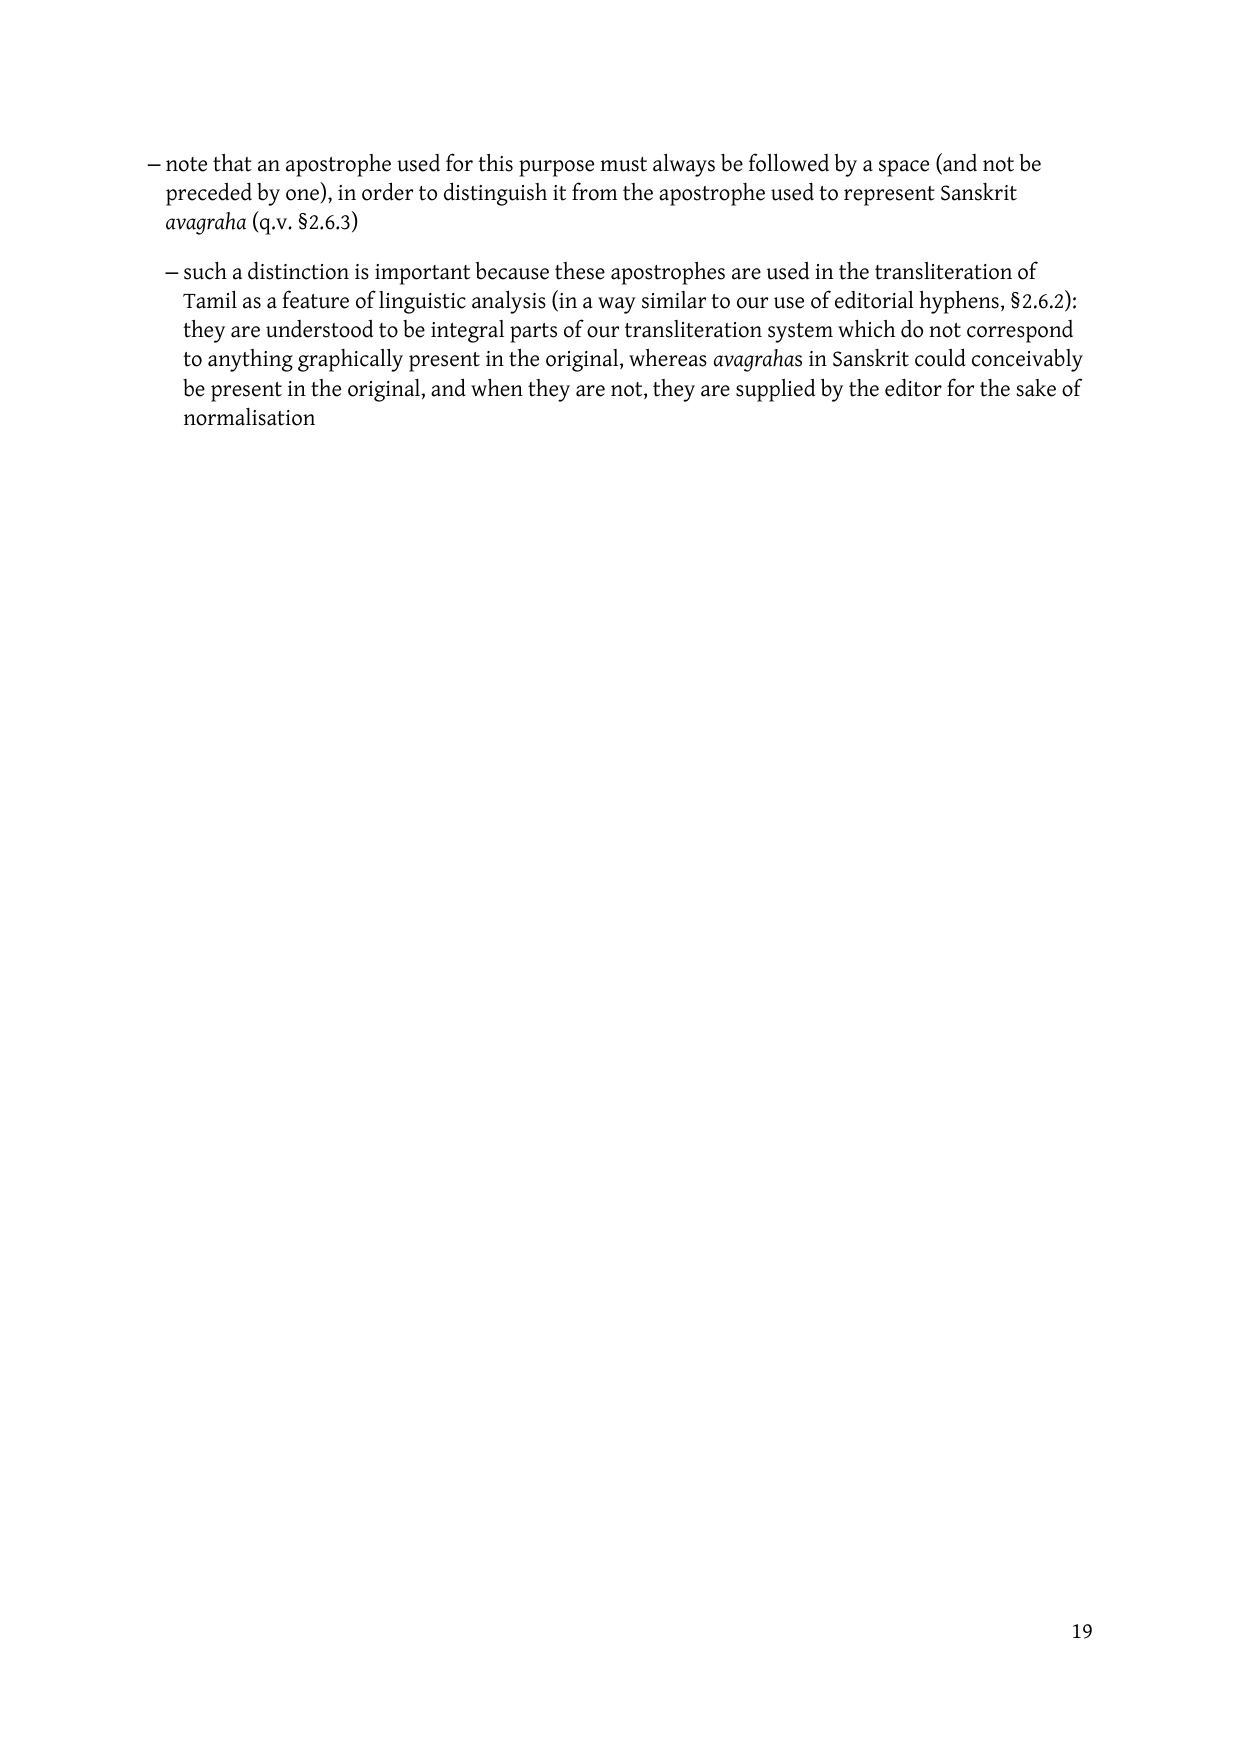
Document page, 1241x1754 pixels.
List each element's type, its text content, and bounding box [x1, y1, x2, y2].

list such a distinction is important because these apostrophes are used in the transliteration of Tamil as a feature of linguistic analysis (in a way similar to our use of editorial hyphens, §2.6.2): they are understood to be integral parts of our transliteration system which do not correspond to anything graphically present in the original, whereas avagrahas in Sanskrit could conceivably be present in the original, and when they are not, they are supplied by the editor for the sake of normalisation [165, 256, 1092, 431]
list note that an apostrophe used for this purpose must always be followed by a space (and not be preceded by one), in order to distinguish it from the apostrophe used to represent Sanskrit avagraha (q.v. §2.6.3) [148, 148, 1092, 235]
